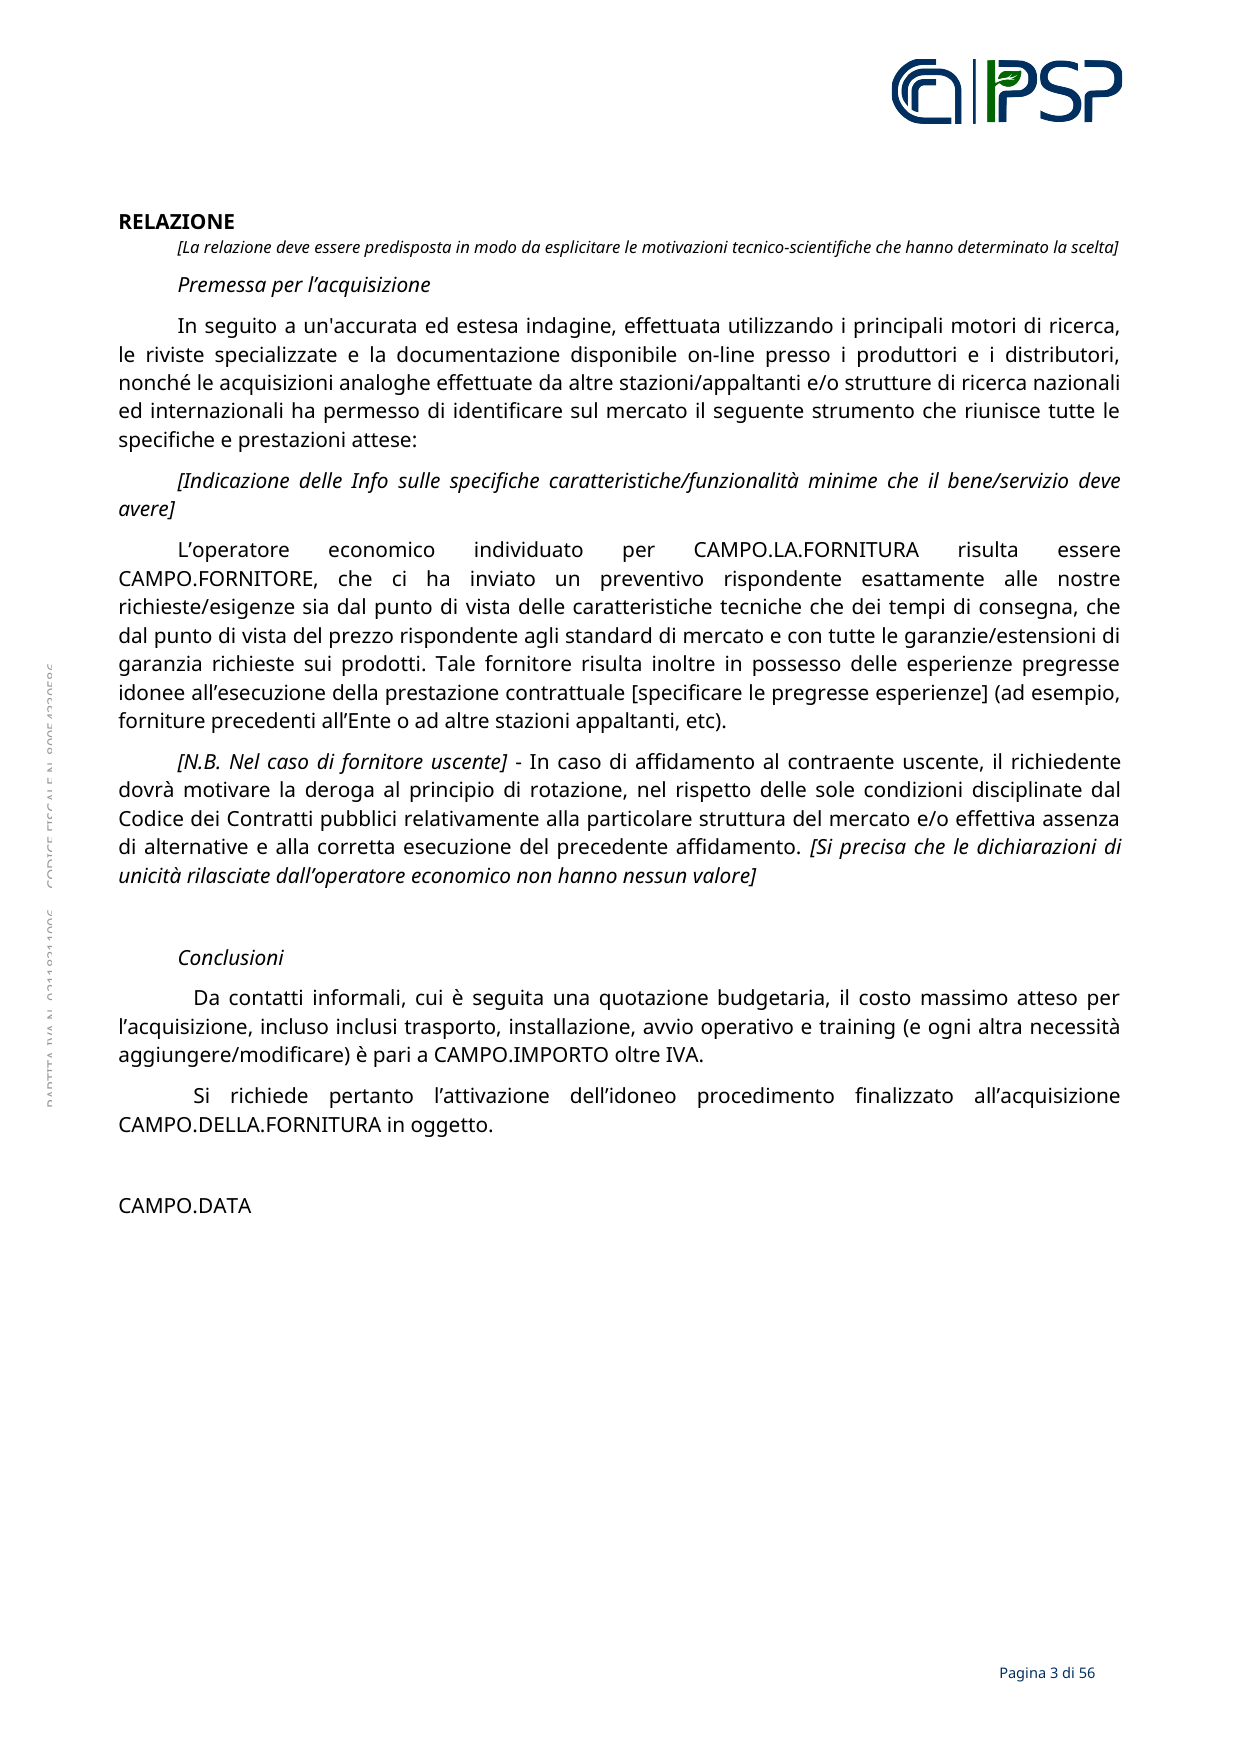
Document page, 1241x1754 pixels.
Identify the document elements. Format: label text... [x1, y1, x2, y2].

text CAMPO.DATA [118, 1192, 1122, 1220]
text Conclusioni [118, 943, 1122, 971]
text Premessa per l’acquisizione [118, 270, 1122, 299]
text [N.B. Nel caso di fornitore uscente] - In caso di affidamento al contraente uscente, il richiedente dovrà motivare la deroga al principio di rotazione, nel rispetto delle sole condizioni disciplinate dal Codice dei Contratti pubblici relativamente alla particolare struttura del mercato e/o effettiva assenza di alternative e alla corretta esecuzione del precedente affidamento. [Si precisa che le dichiarazioni di unicità rilasciate dall’operatore economico non hanno nessun valore] [118, 747, 1122, 889]
text In seguito a un'accurata ed estesa indagine, effettuata utilizzando i principali motori di ricerca, le riviste specializzate e la documentazione disponibile on-line presso i produttori e i distributori, nonché le acquisizioni analoghe effettuate da altre stazioni/appaltanti e/o strutture di ricerca nazionali ed internazionali ha permesso di identificare sul mercato il seguente strumento che riunisce tutte le specifiche e prestazioni attese: [118, 311, 1122, 453]
picture [891, 59, 1123, 124]
text RELAZIONE [118, 207, 1122, 235]
text [Indicazione delle Info sulle specifiche caratteristiche/funzionalità minime che il bene/servizio deve avere] [118, 466, 1122, 523]
text [La relazione deve essere predisposta in modo da esplicitare le motivazioni tecnico-scientifiche che hanno determinato la scelta] [118, 235, 1122, 258]
text Da contatti informali, cui è seguita una quotazione budgetaria, il costo massimo atteso per l’acquisizione, incluso inclusi trasporto, installazione, avvio operativo e training (e ogni altra necessità aggiungere/modificare) è pari a CAMPO.IMPORTO oltre IVA. [118, 983, 1122, 1069]
text L’operatore economico individuato per CAMPO.LA.FORNITURA risulta essere CAMPO.FORNITORE, che ci ha inviato un preventivo rispondente esattamente alle nostre richieste/esigenze sia dal punto di vista delle caratteristiche tecniche che dei tempi di consegna, che dal punto di vista del prezzo rispondente agli standard di mercato e con tutte le garanzie/estensioni di garanzia richieste sui prodotti. Tale fornitore risulta inoltre in possesso delle esperienze pregresse idonee all’esecuzione della prestazione contrattuale [specificare le pregresse esperienze] (ad esempio, forniture precedenti all’Ente o ad altre stazioni appaltanti, etc). [118, 535, 1122, 734]
text Si richiede pertanto l’attivazione dell’idoneo procedimento finalizzato all’acquisizione CAMPO.DELLA.FORNITURA in oggetto. [118, 1081, 1122, 1138]
